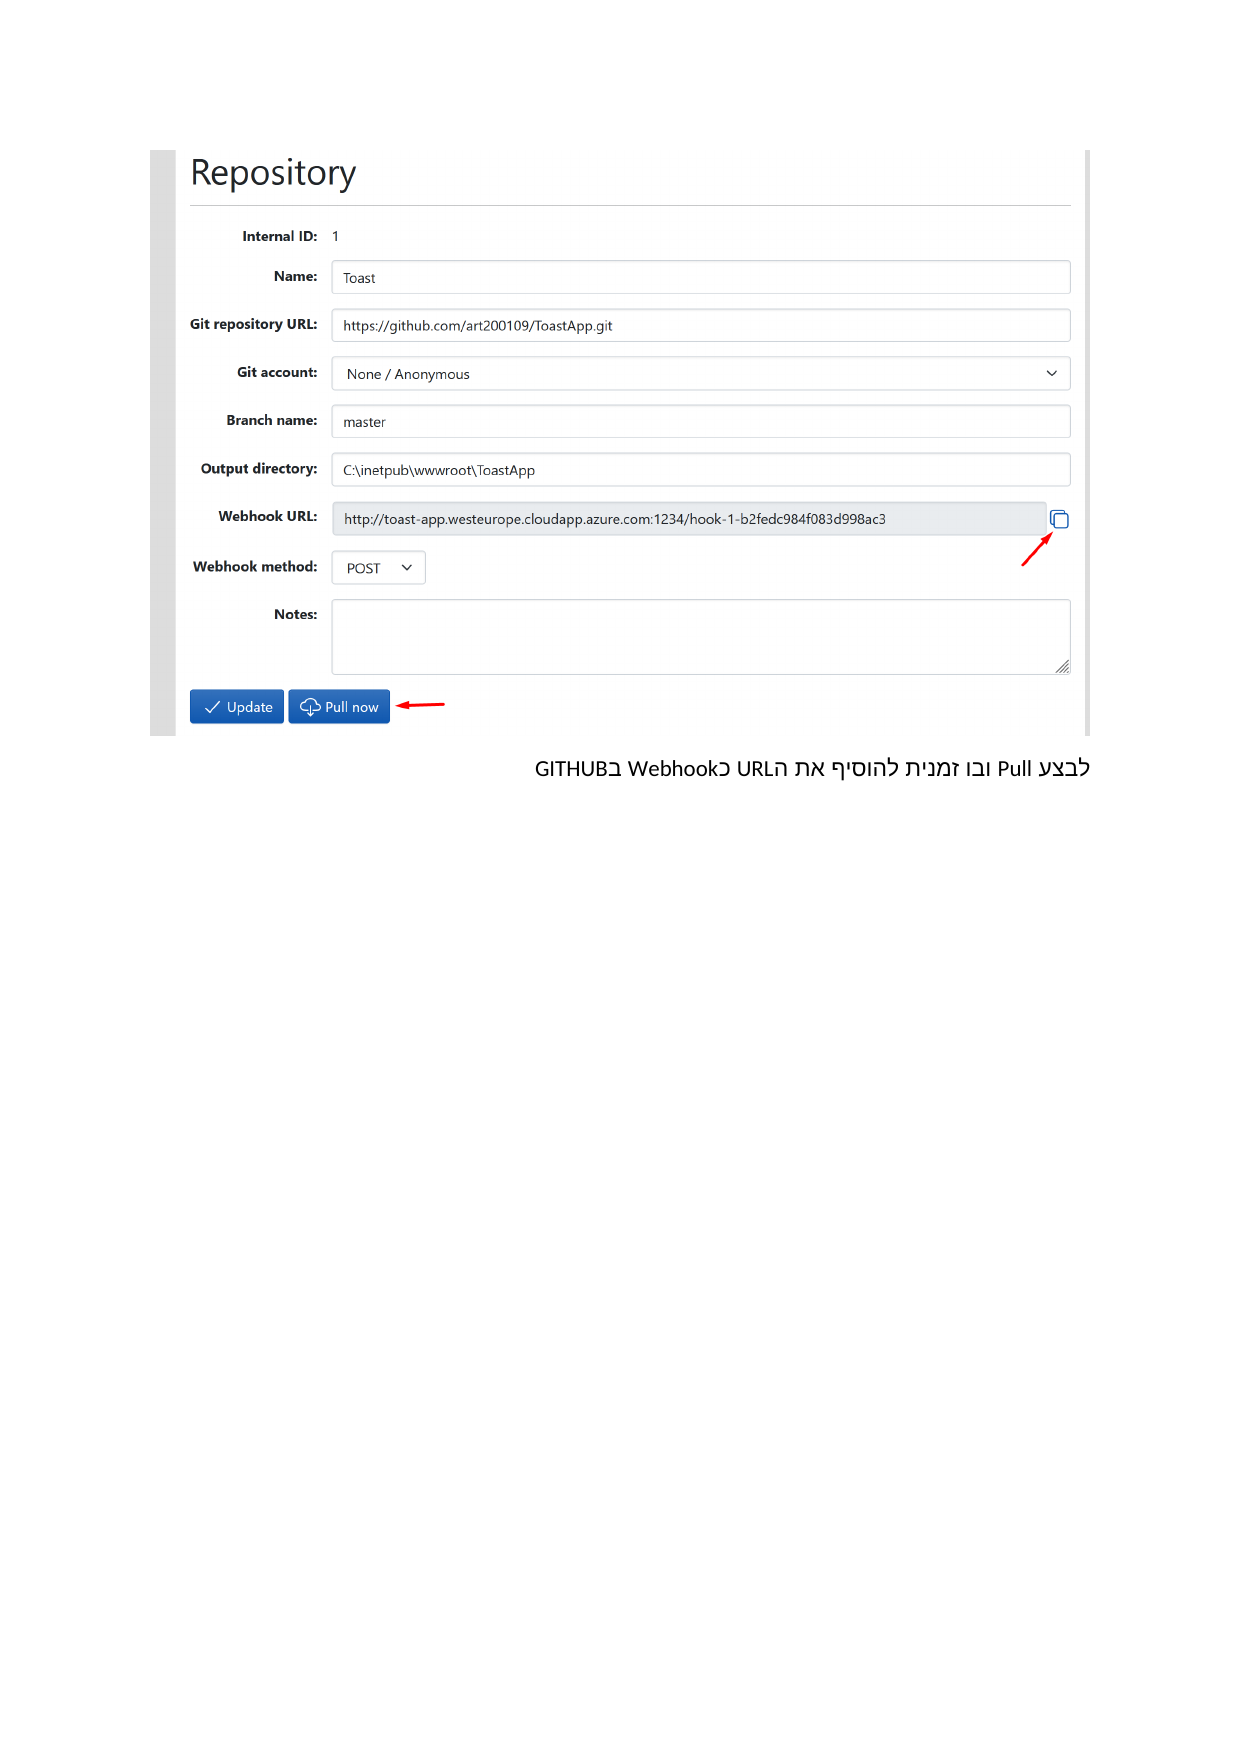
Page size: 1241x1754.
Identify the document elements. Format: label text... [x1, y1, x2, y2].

picture [150, 150, 1090, 736]
text לבצע Pull ובו זמנית להוסיף את הURL כWebhook בGITHUB [150, 754, 1090, 783]
